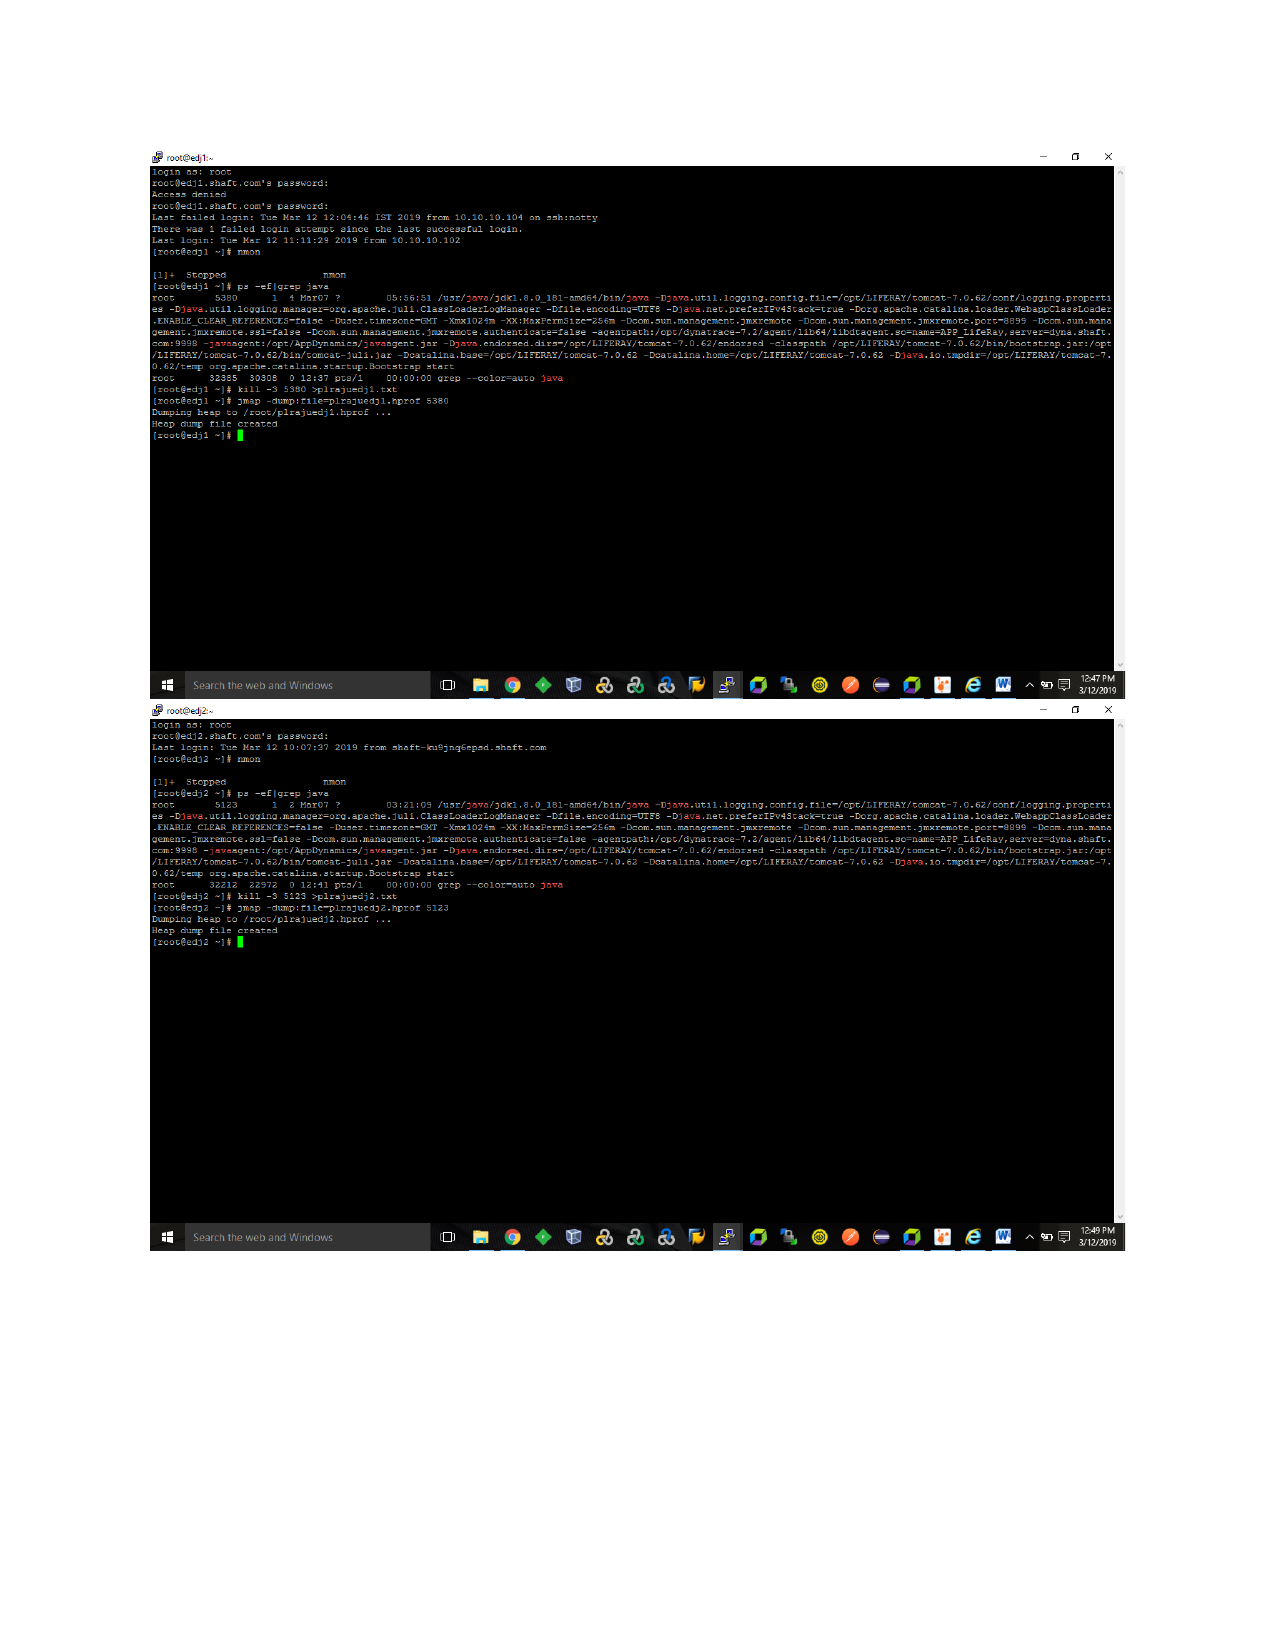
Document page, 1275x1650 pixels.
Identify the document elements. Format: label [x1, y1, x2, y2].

picture [150, 702, 1125, 1251]
picture [150, 150, 1125, 699]
